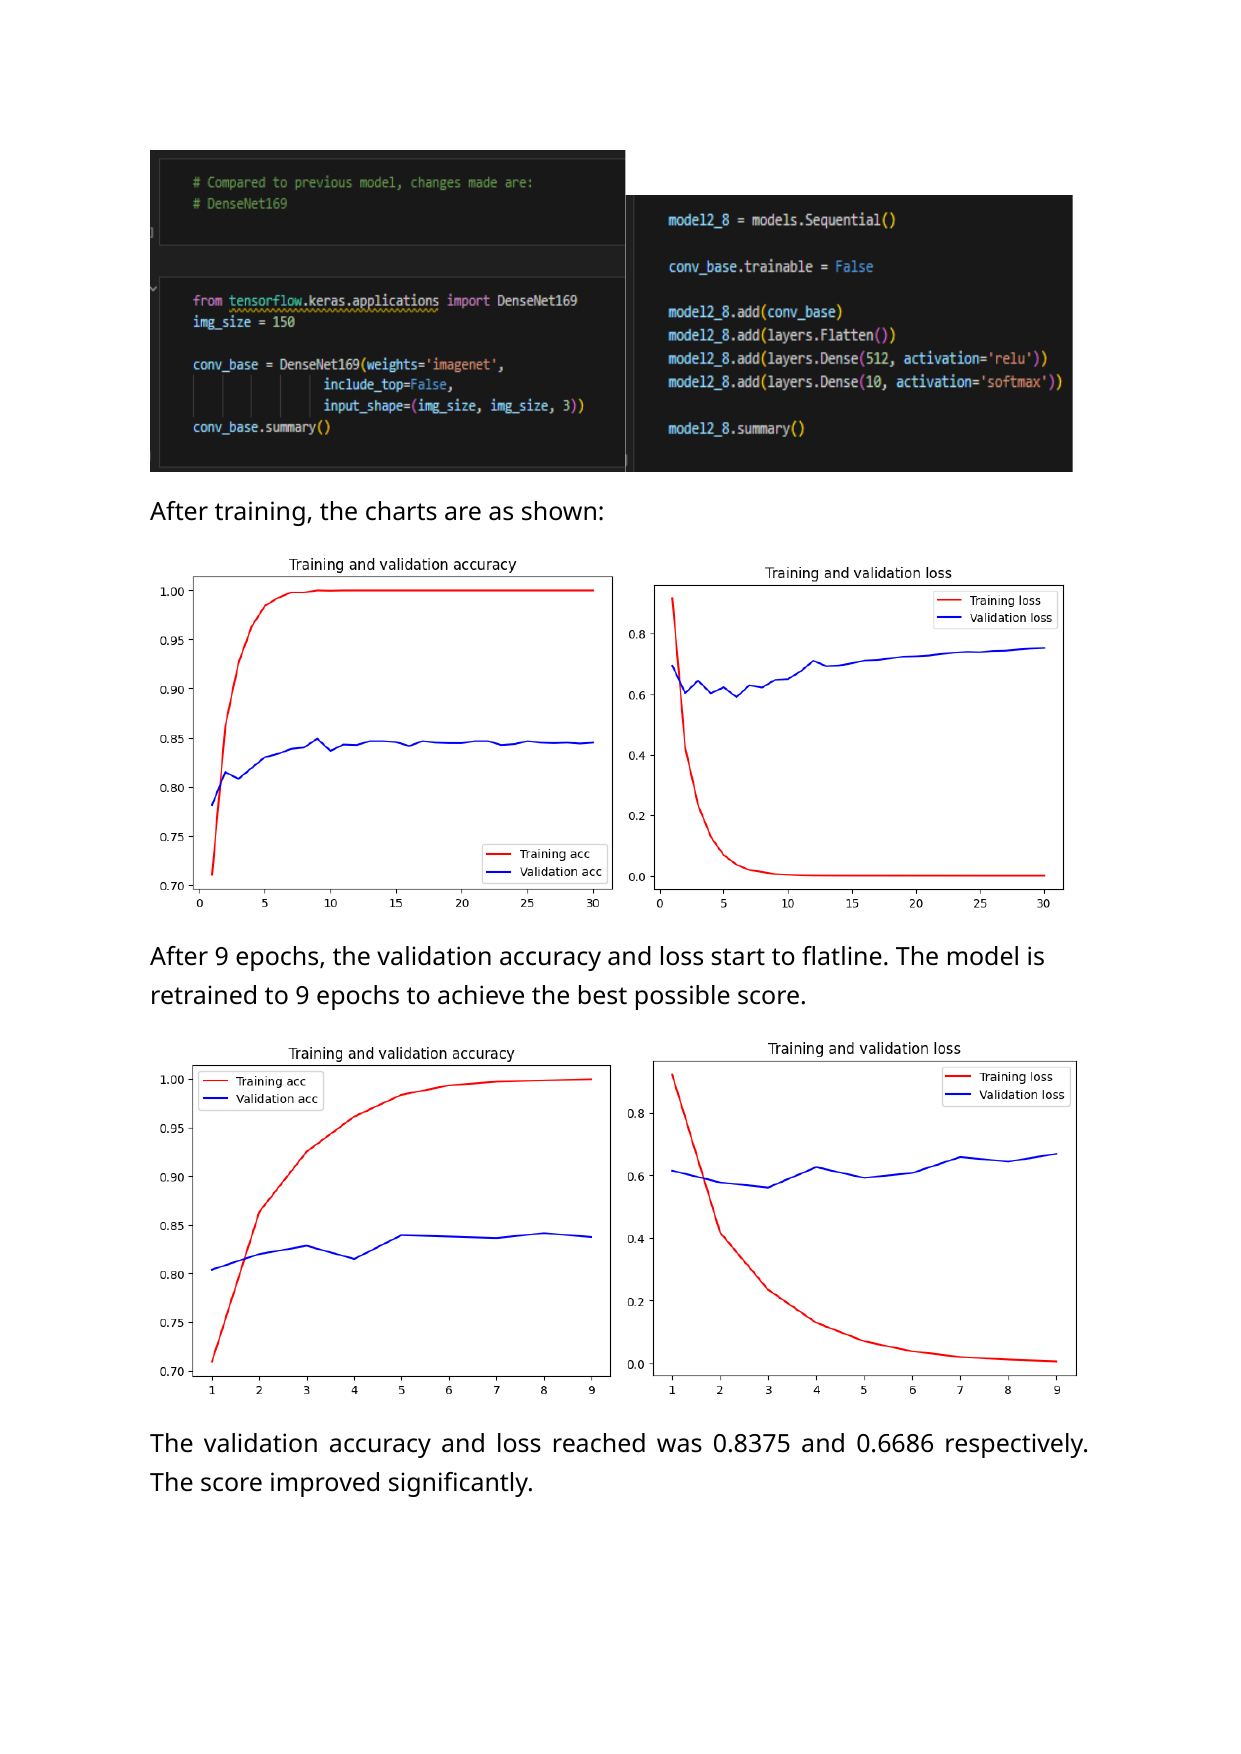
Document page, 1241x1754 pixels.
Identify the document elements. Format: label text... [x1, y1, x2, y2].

text After training, the charts are as shown: [150, 494, 1090, 528]
picture [150, 549, 1070, 917]
picture [150, 150, 1073, 472]
picture [150, 1033, 1083, 1404]
text The validation accuracy and loss reached was 0.8375 and 0.6686 respectively. The score improved significantly. [150, 1425, 1090, 1499]
text After 9 epochs, the validation accuracy and loss start to flatline. The model is retrained to 9 epochs to achieve the best possible score. [150, 938, 1090, 1012]
